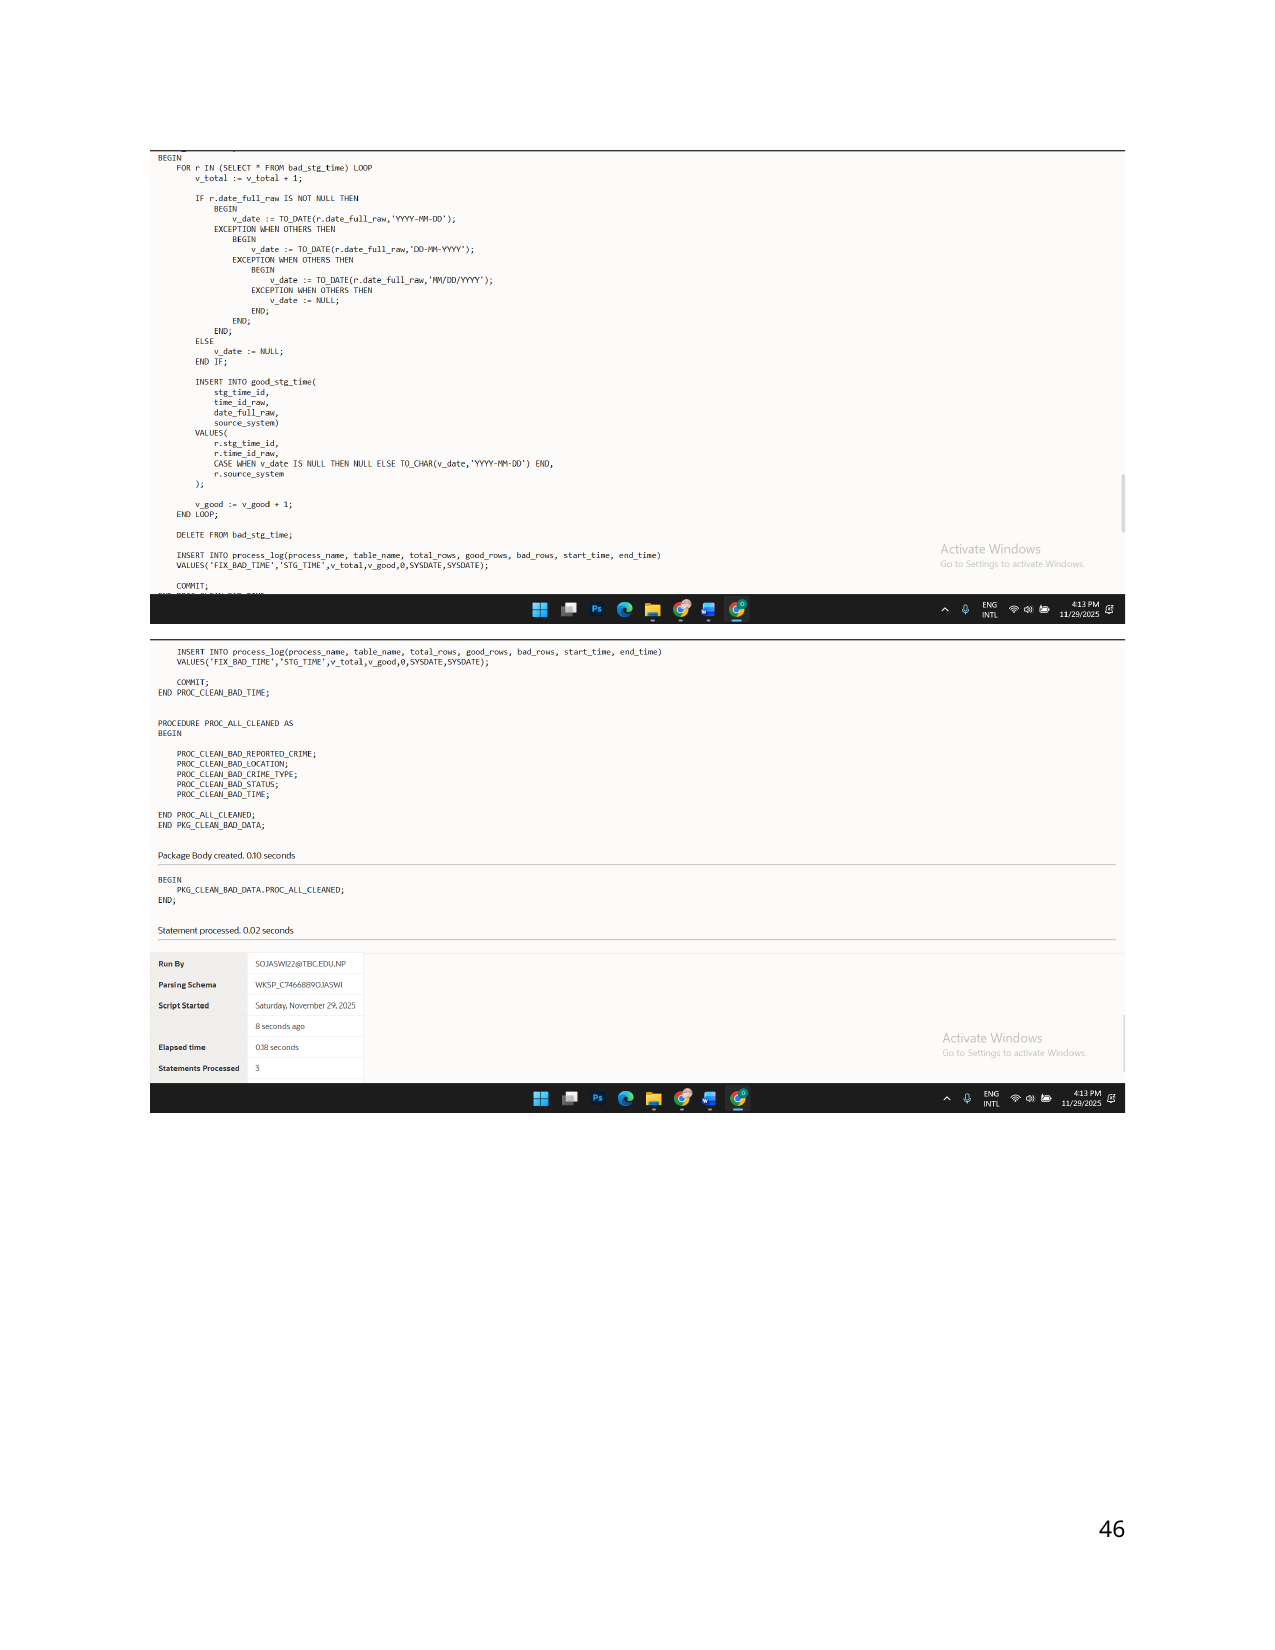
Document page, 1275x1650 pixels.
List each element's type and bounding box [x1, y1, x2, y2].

picture [150, 150, 1125, 624]
picture [150, 639, 1125, 1113]
